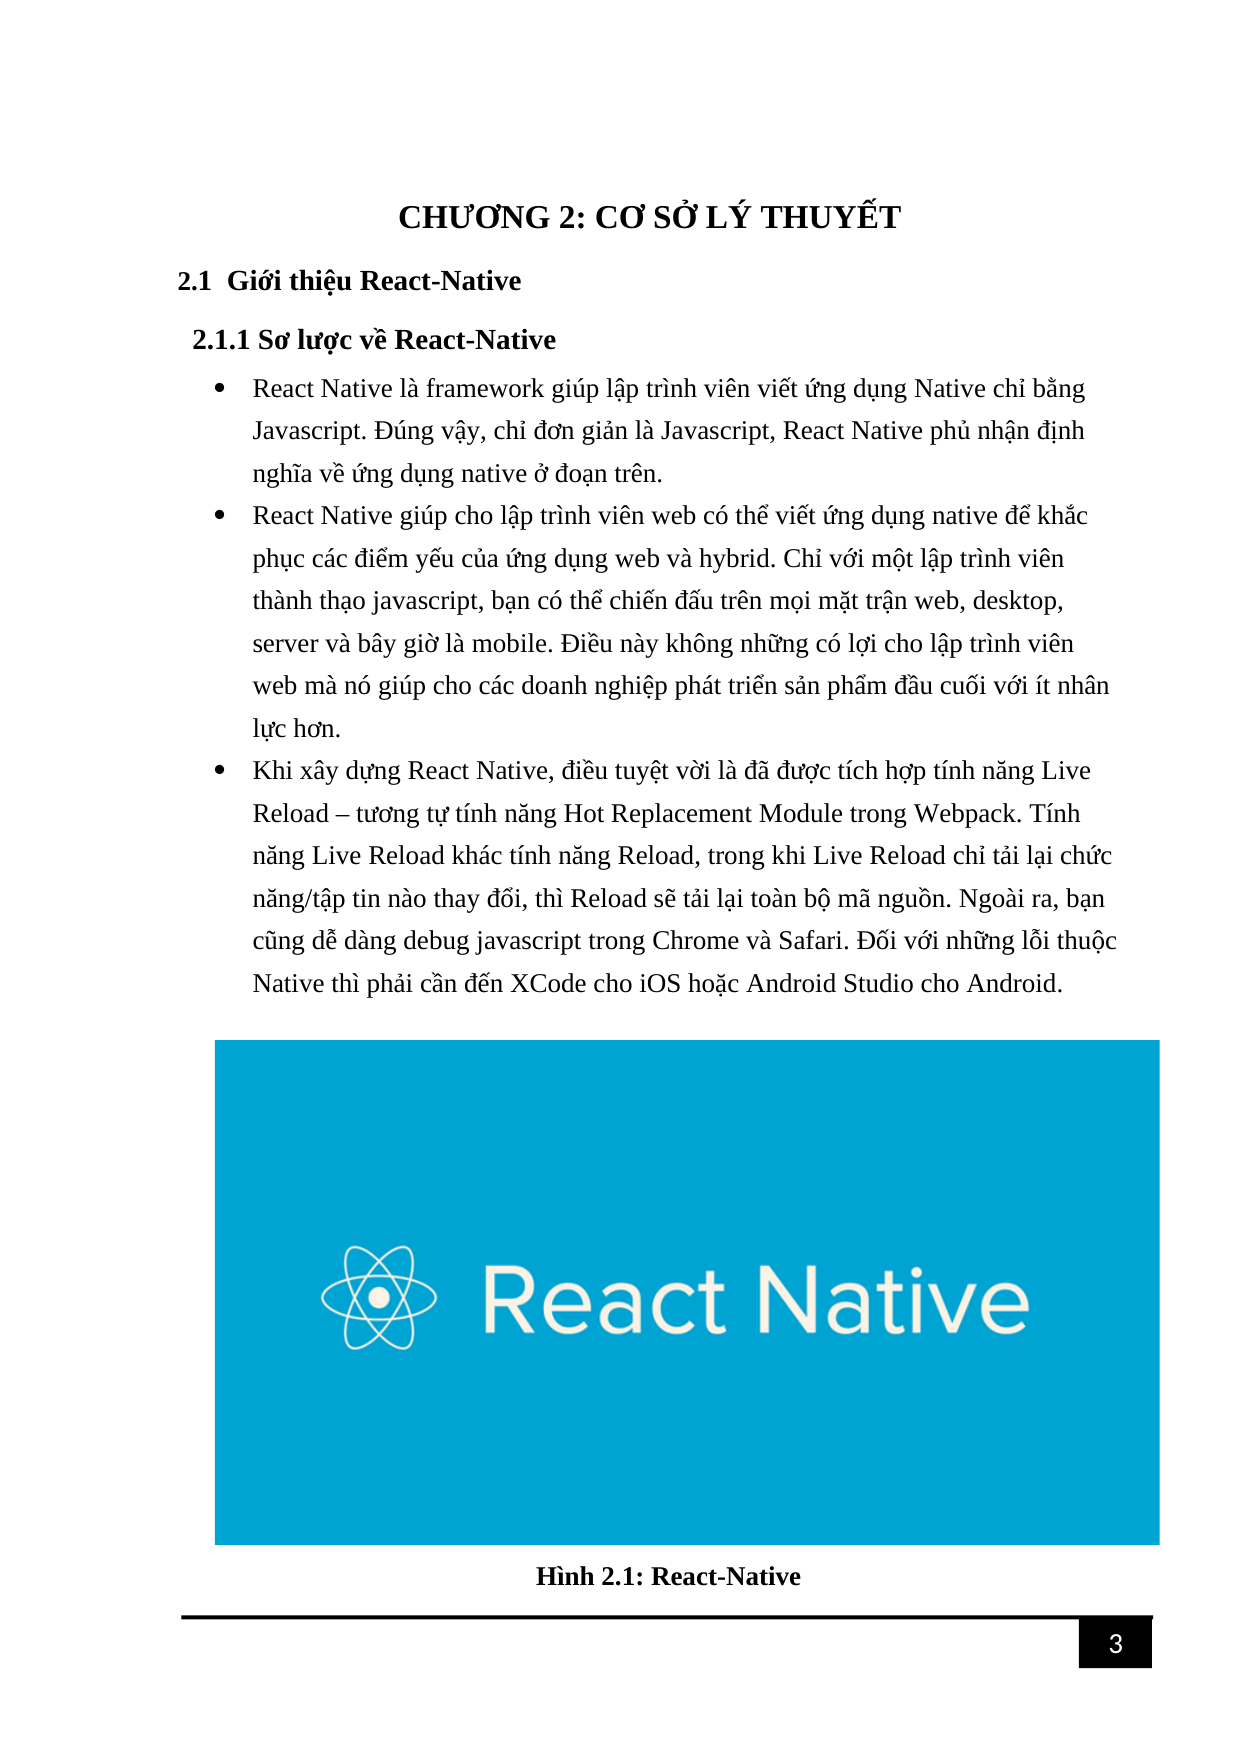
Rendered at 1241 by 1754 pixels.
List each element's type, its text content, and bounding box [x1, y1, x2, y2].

picture [981, 1283, 1029, 1334]
picture [877, 1271, 904, 1334]
picture [828, 1283, 868, 1334]
picture [698, 1271, 726, 1334]
list React Native giúp cho lập trình viên web có thể viết ứng dụng native để khắc phục các điểm yếu của ứng dụng web và hybrid. Chỉ với một lập trình viên thành thạo javascript, bạn có thể chiến đấu trên mọi mặt trận web, desktop, server và bây giờ là mobile. Điều này không những có lợi cho lập trình viên web mà nó giúp cho các doanh nghiệp phát triển sản phẩm đầu cuối với ít nhân lực hơn. [215, 488, 1122, 743]
list React Native là framework giúp lập trình viên viết ứng dụng Native chỉ bằng Javascript. Đúng vậy, chỉ đơn giản là Javascript, React Native phủ nhận định nghĩa về ứng dụng native ở đoạn trên. [215, 361, 1122, 488]
list Hình 2.1: React-Native [215, 1545, 1122, 1592]
picture [486, 1265, 534, 1333]
picture [912, 1284, 920, 1333]
subtitle CHƯƠNG 2: CƠ SỞ LÝ THUYẾT [177, 198, 1122, 236]
picture [652, 1283, 694, 1334]
picture [760, 1265, 816, 1333]
picture [600, 1283, 641, 1334]
picture [321, 1246, 437, 1349]
list Khi xây dựng React Native, điều tuyệt vời là đã được tích hợp tính năng Live Reload – tương tự tính năng Hot Replacement Module trong Webpack. Tính năng Live Reload khác tính năng Reload, trong khi Live Reload chỉ tải lại chức năng/tập tin nào thay đổi, thì Reload sẽ tải lại toàn bộ mã nguồn. Ngoài ra, bạn cũng dễ dàng debug javascript trong Chrome và Safari. Đối với những lỗi thuộc Native thì phải cần đến XCode cho iOS hoặc Android Studio cho Android. [215, 743, 1122, 998]
picture [911, 1267, 922, 1277]
subtitle 2.1.1 Sơ lược về React-Native [177, 322, 1122, 356]
picture [928, 1284, 976, 1333]
subtitle 2.1 Giới thiệu React-Native [177, 263, 1122, 296]
picture [543, 1283, 591, 1334]
